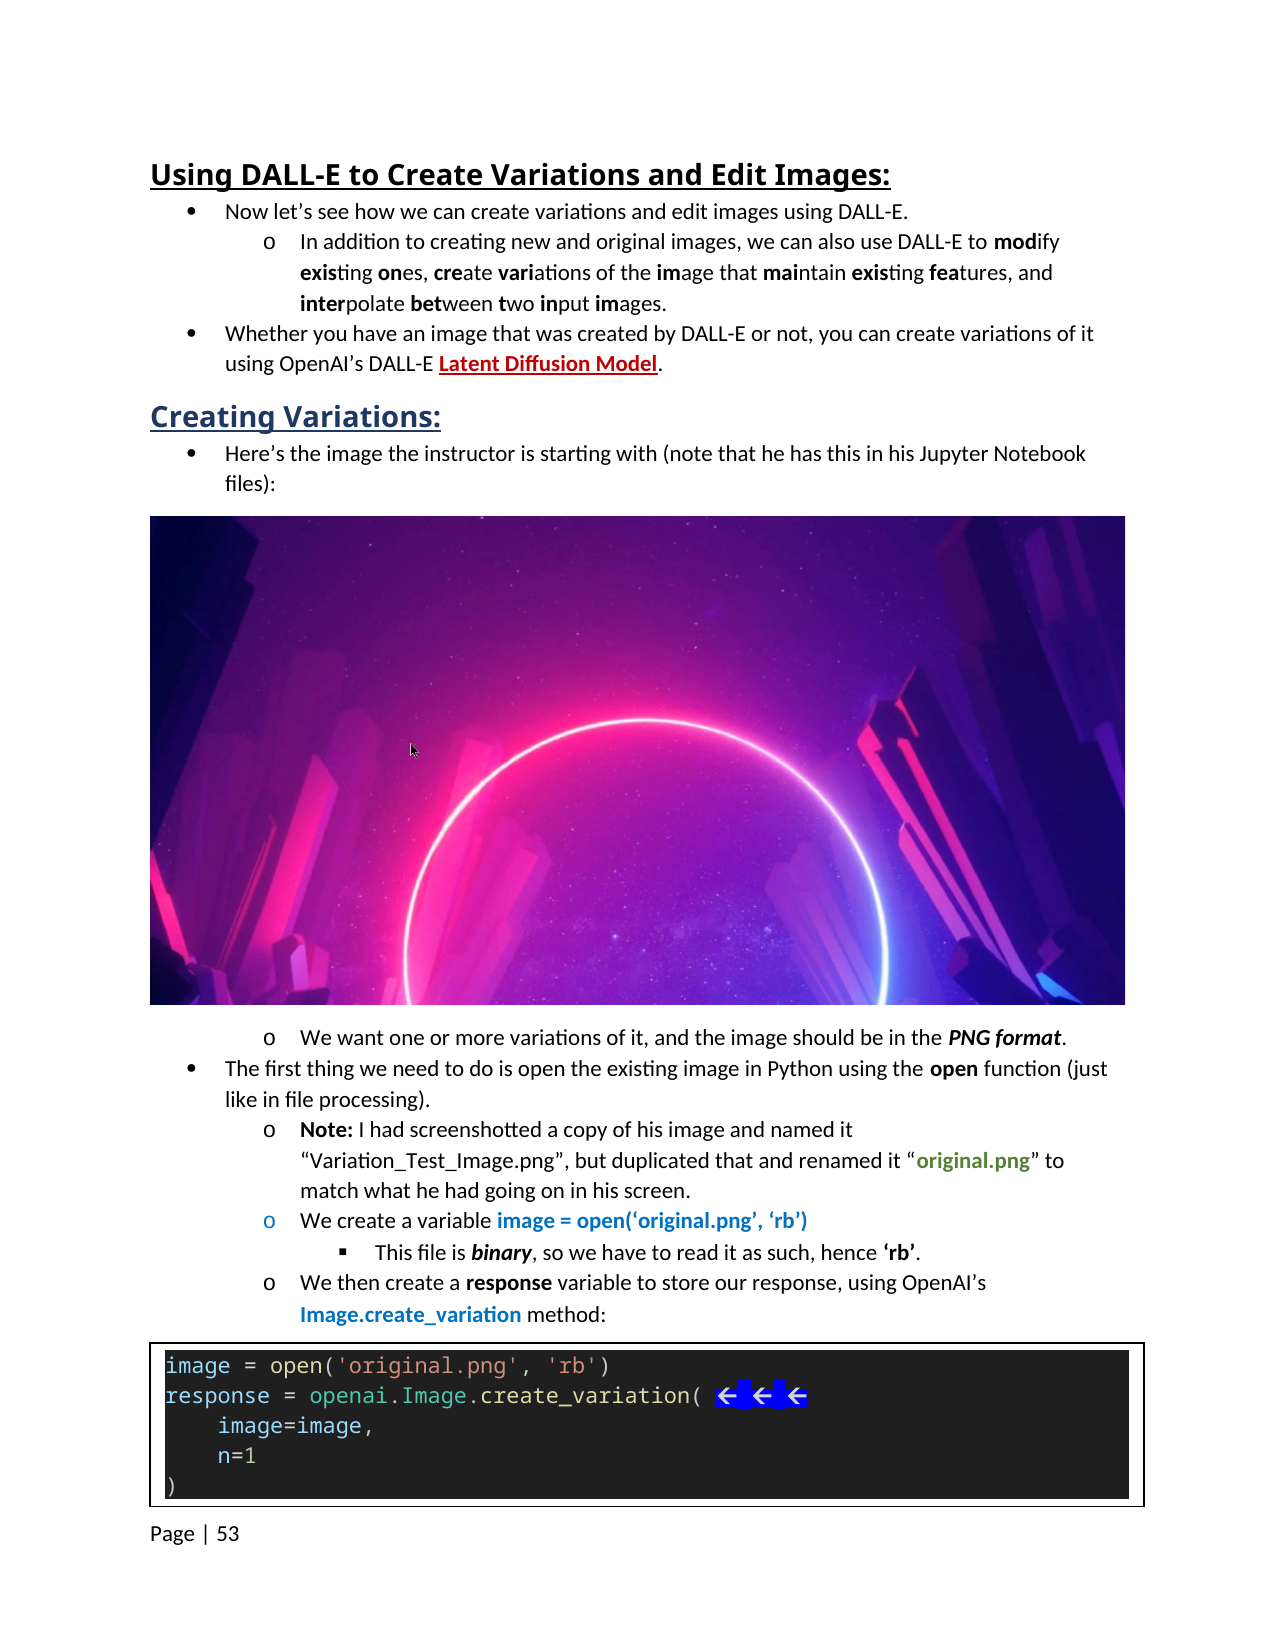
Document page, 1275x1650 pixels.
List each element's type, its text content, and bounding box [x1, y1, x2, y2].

list Here’s the image the instructor is starting with (note that he has this in his Jupyter Notebook files): [187, 439, 1125, 497]
list Whether you have an image that was created by DALL-E or not, you can create variations of it using OpenAI’s DALL-E Latent Diffusion Model. [187, 319, 1125, 377]
list This file is binary, so we have to read it as such, hence ‘rb’. [337, 1238, 1125, 1266]
list We then create a response variable to store our response, using OpenAI’s Image.create_variation method: [262, 1268, 1125, 1328]
list We create a variable image = open(‘original.png’, ‘rb’) [262, 1207, 1125, 1236]
picture [150, 516, 1125, 1005]
list Note: I had screenshotted a copy of his image and named it “Variation_Test_Image.png”, but duplicated that and renamed it “original.png” to match what he had going on in his screen. [262, 1115, 1125, 1204]
list In addition to creating new and original images, we can also use DALL-E to modify existing ones, create variations of the image that maintain existing features, and interpolate between two input images. [262, 227, 1125, 317]
list The first thing we need to do is open the existing image in Python using the open function (just like in file processing). [187, 1054, 1125, 1113]
subtitle Using DALL-E to Create Variations and Edit Images: [150, 154, 1125, 194]
list Now let’s see how we can create variations and edit images using DALL-E. [187, 197, 1125, 225]
list We want one or more variations of it, and the image should be in the PNG format. [262, 1023, 1125, 1052]
subtitle Creating Variations: [150, 396, 1125, 436]
